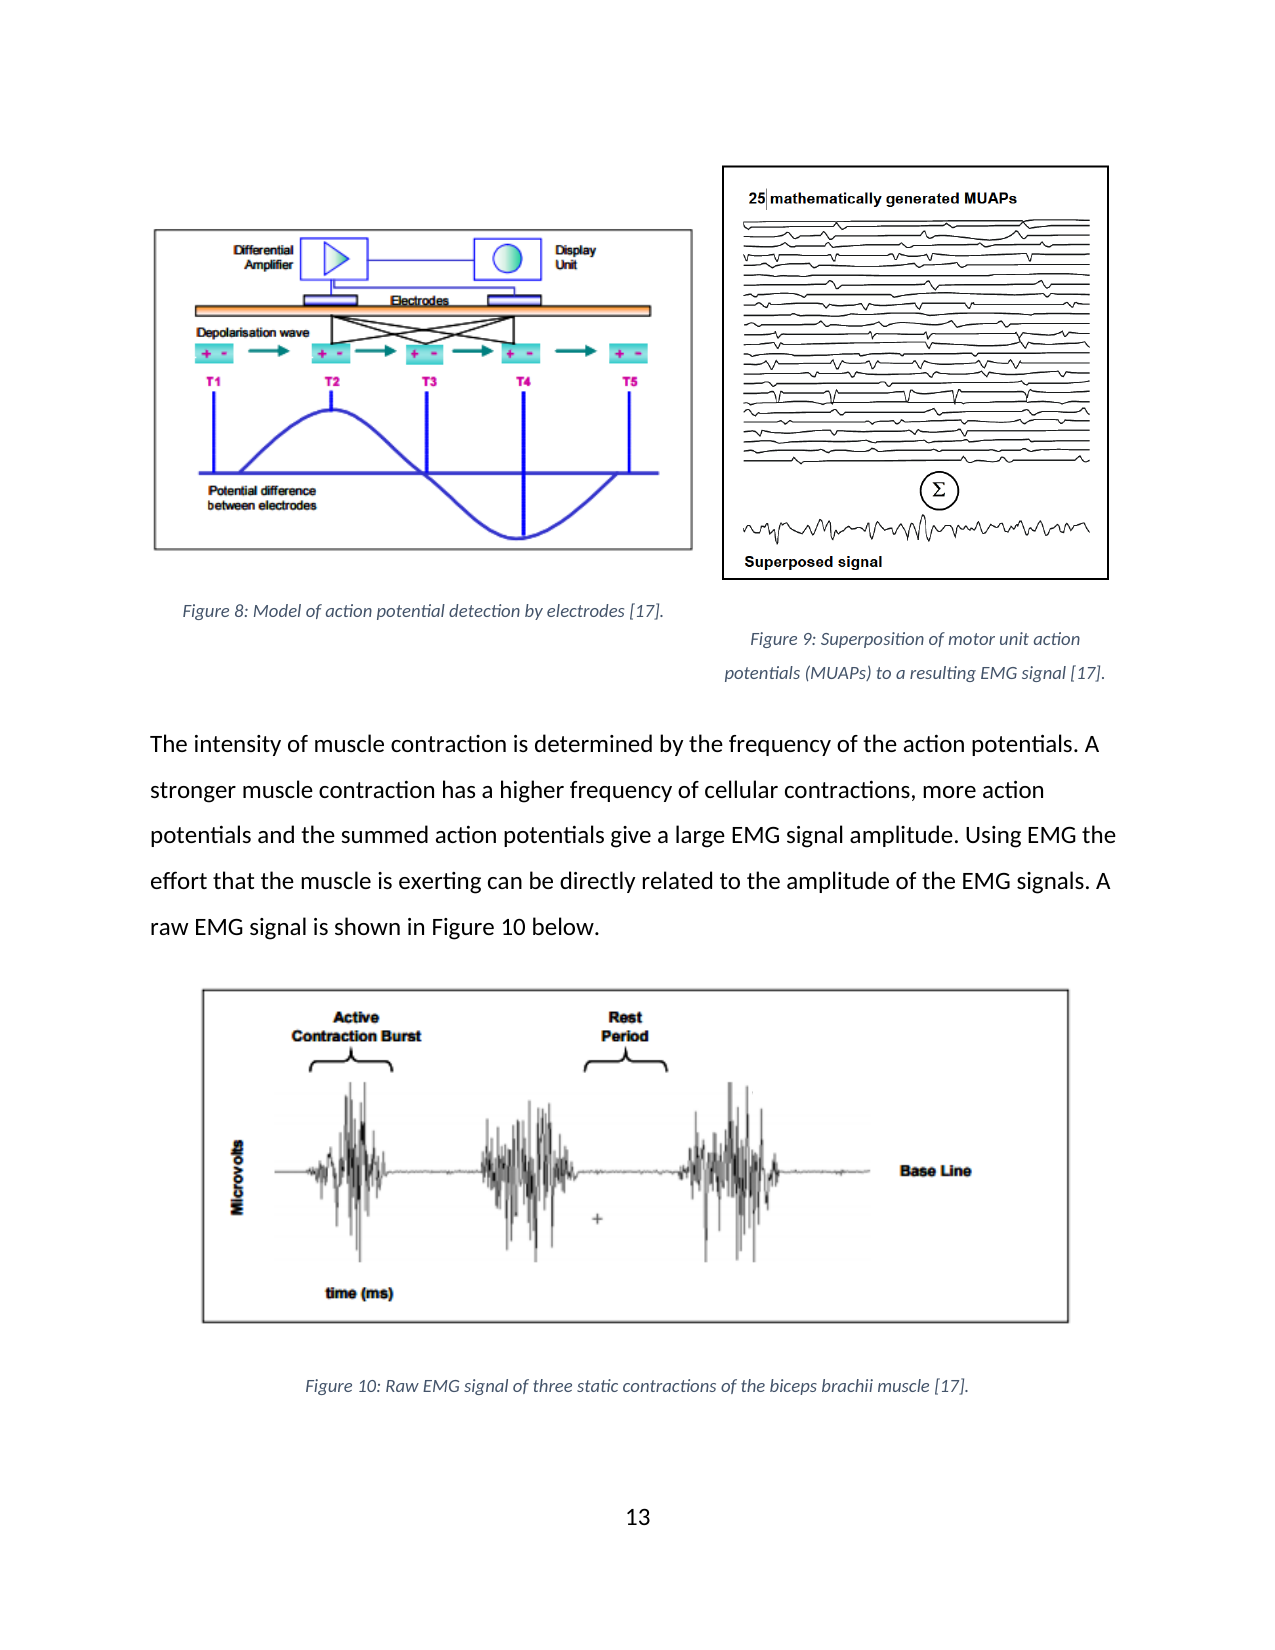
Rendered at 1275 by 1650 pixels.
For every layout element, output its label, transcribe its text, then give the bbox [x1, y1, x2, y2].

text The intensity of muscle contraction is determined by the frequency of the action potentials. A stronger muscle contraction has a higher frequency of cellular contractions, more action potentials and the summed action potentials give a large EMG signal amplitude. Using EMG the effort that the muscle is exerting can be directly related to the amplitude of the EMG signals. A raw EMG signal is shown in Figure 10 below. [150, 728, 1125, 942]
picture [200, 986, 1074, 1329]
picture [719, 162, 1112, 583]
picture [150, 224, 697, 555]
